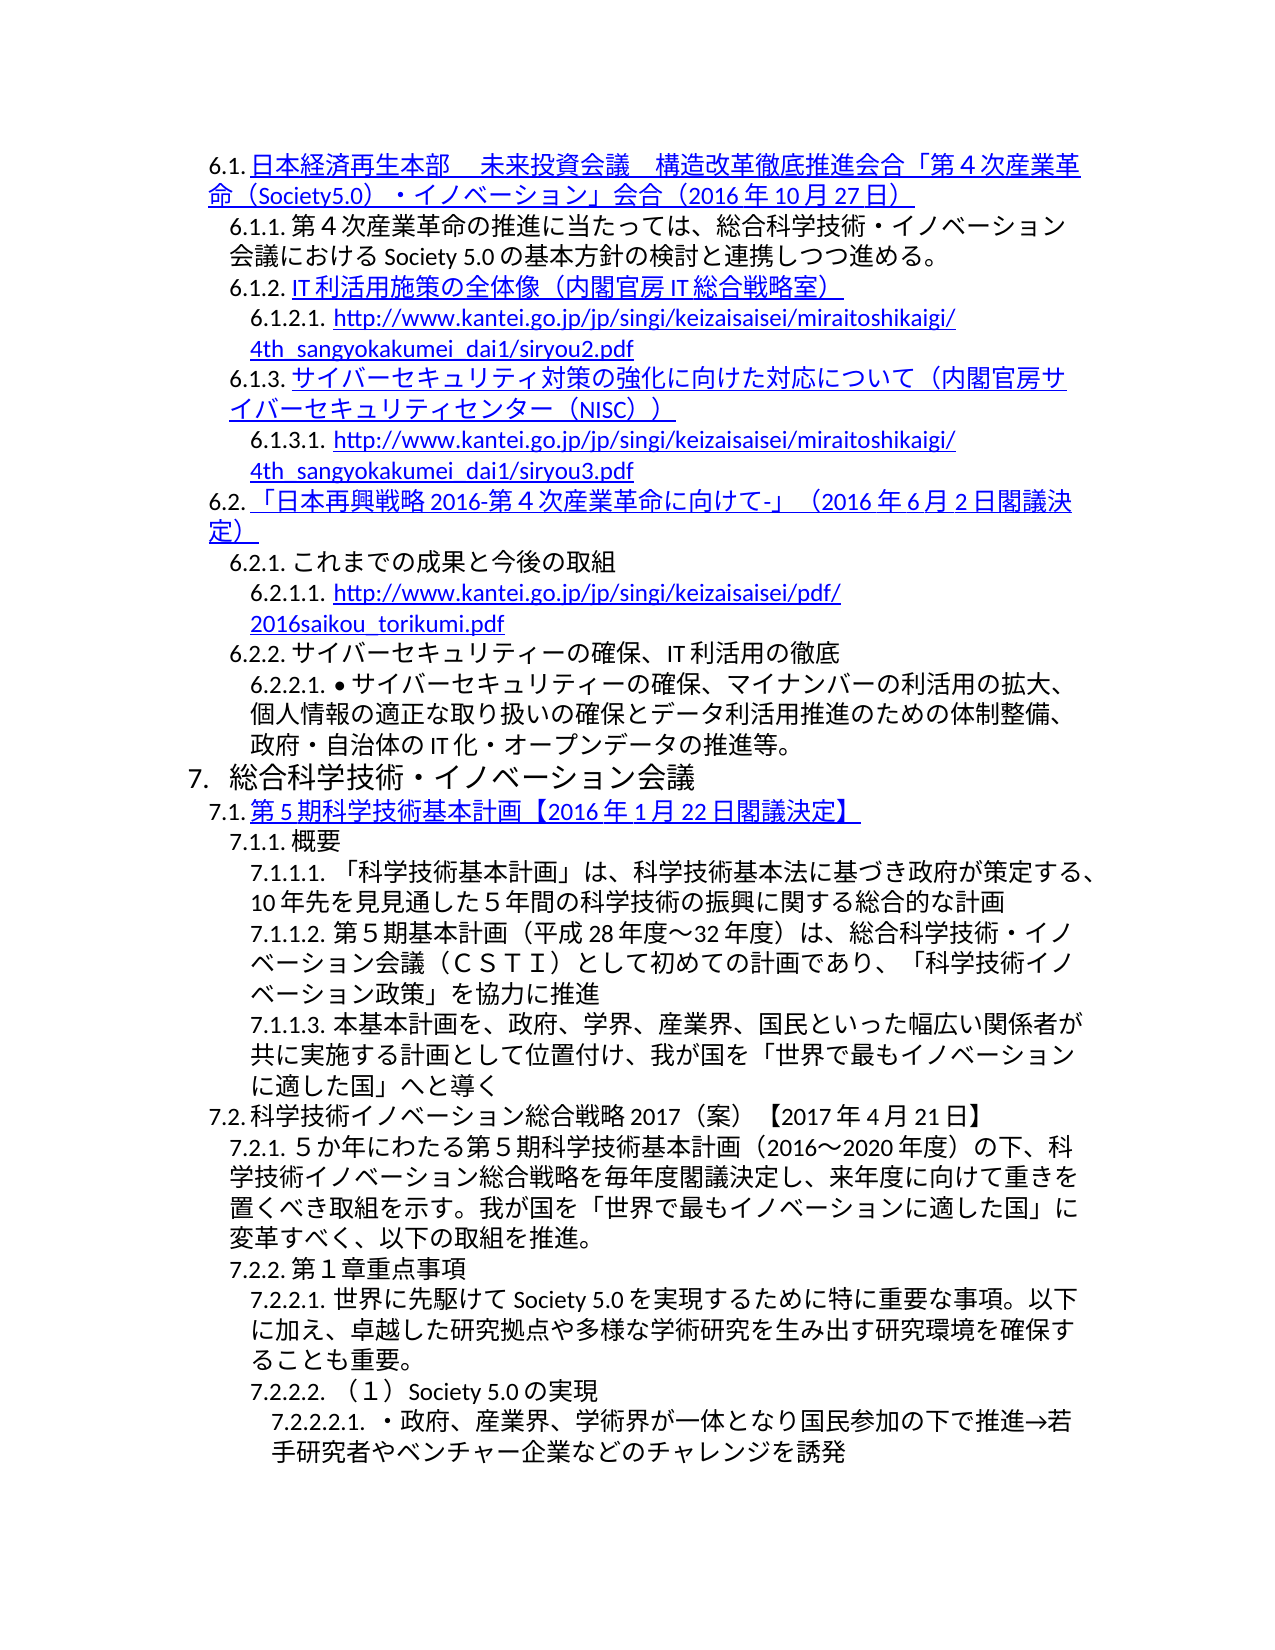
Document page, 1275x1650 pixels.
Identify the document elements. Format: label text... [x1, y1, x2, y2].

subtitle ・政府、産業界、学術界が一体となり国民参加の下で推進→若手研究者やベンチャー企業などのチャレンジを誘発 [271, 1406, 1087, 1467]
subtitle 第５期基本計画（平成28年度〜32年度）は、総合科学技術・イノベーション会議（ＣＳＴＩ）として初めての計画であり、「科学技術イノベーション政策」を協力に推進 [250, 918, 1087, 1010]
subtitle 日本経済再生本部 未来投資会議 構造改革徹底推進会合「第４次産業革命（Society5.0）・イノベーション」会合（2016年10月27日） [208, 150, 1087, 211]
subtitle サイバーセキュリティ対策の強化に向けた対応について（内閣官房サイバーセキュリティセンター（NISC）） [229, 364, 1087, 425]
subtitle 第４次産業革命の推進に当たっては、総合科学技術・イノベーション会議におけるSociety 5.0の基本方針の検討と連携しつつ進める。 [229, 211, 1087, 272]
subtitle 第１章重点事項 [229, 1254, 1087, 1284]
subtitle http://www.kantei.go.jp/jp/singi/keizaisaisei/pdf/2016saikou_torikumi.pdf [250, 577, 1087, 638]
subtitle http://www.kantei.go.jp/jp/singi/keizaisaisei/miraitoshikaigi/4th_sangyokakumei_dai1/siryou3.pdf [250, 425, 1087, 486]
subtitle （１）Society 5.0の実現 [250, 1376, 1087, 1406]
subtitle IT利活用施策の全体像（内閣官房IT総合戦略室） [229, 272, 1087, 303]
subtitle ５か年にわたる第５期科学技術基本計画（2016～2020年度）の下、科学技術イノベーション総合戦略を毎年度閣議決定し、来年度に向けて重きを置くべき取組を示す。我が国を「世界で最もイノベーションに適した国」に変革すべく、以下の取組を推進。 [229, 1132, 1087, 1254]
subtitle サイバーセキュリティーの確保、IT利活用の徹底 [229, 638, 1087, 669]
subtitle 世界に先駆けてSociety 5.0を実現するために特に重要な事項。以下に加え、卓越した研究拠点や多様な学術研究を生み出す研究環境を確保することも重要。 [250, 1284, 1087, 1376]
subtitle http://www.kantei.go.jp/jp/singi/keizaisaisei/miraitoshikaigi/4th_sangyokakumei_dai1/siryou2.pdf [250, 303, 1087, 364]
subtitle 本基本計画を、政府、学界、産業界、国民といった幅広い関係者が共に実施する計画として位置付け、我が国を「世界で最もイノベーションに適した国」へと導く [250, 1010, 1087, 1101]
subtitle 科学技術イノベーション総合戦略2017（案）【2017年4月21日】 [208, 1101, 1087, 1132]
subtitle • サイバーセキュリティーの確保、マイナンバーの利活用の拡大、個人情報の適正な取り扱いの確保とデータ利活⽤推進のための体制整備、政府・自治体のIT化・オープンデータの推進等。 [250, 669, 1087, 760]
subtitle 総合科学技術・イノベーション会議 [187, 760, 1087, 796]
subtitle これまでの成果と今後の取組 [229, 547, 1087, 577]
subtitle 「科学技術基本計画」は、科学技術基本法に基づき政府が策定する、10年先を⾒見通した５年間の科学技術の振興に関する総合的な計画 [250, 857, 1087, 918]
subtitle 概要 [229, 827, 1087, 857]
subtitle 第5期科学技術基本計画【2016年1月22日閣議決定】 [208, 796, 1087, 827]
subtitle 「日本再興戦略2016-第４次産業革命に向けて-」（2016年6月2日閣議決定） [208, 486, 1087, 547]
